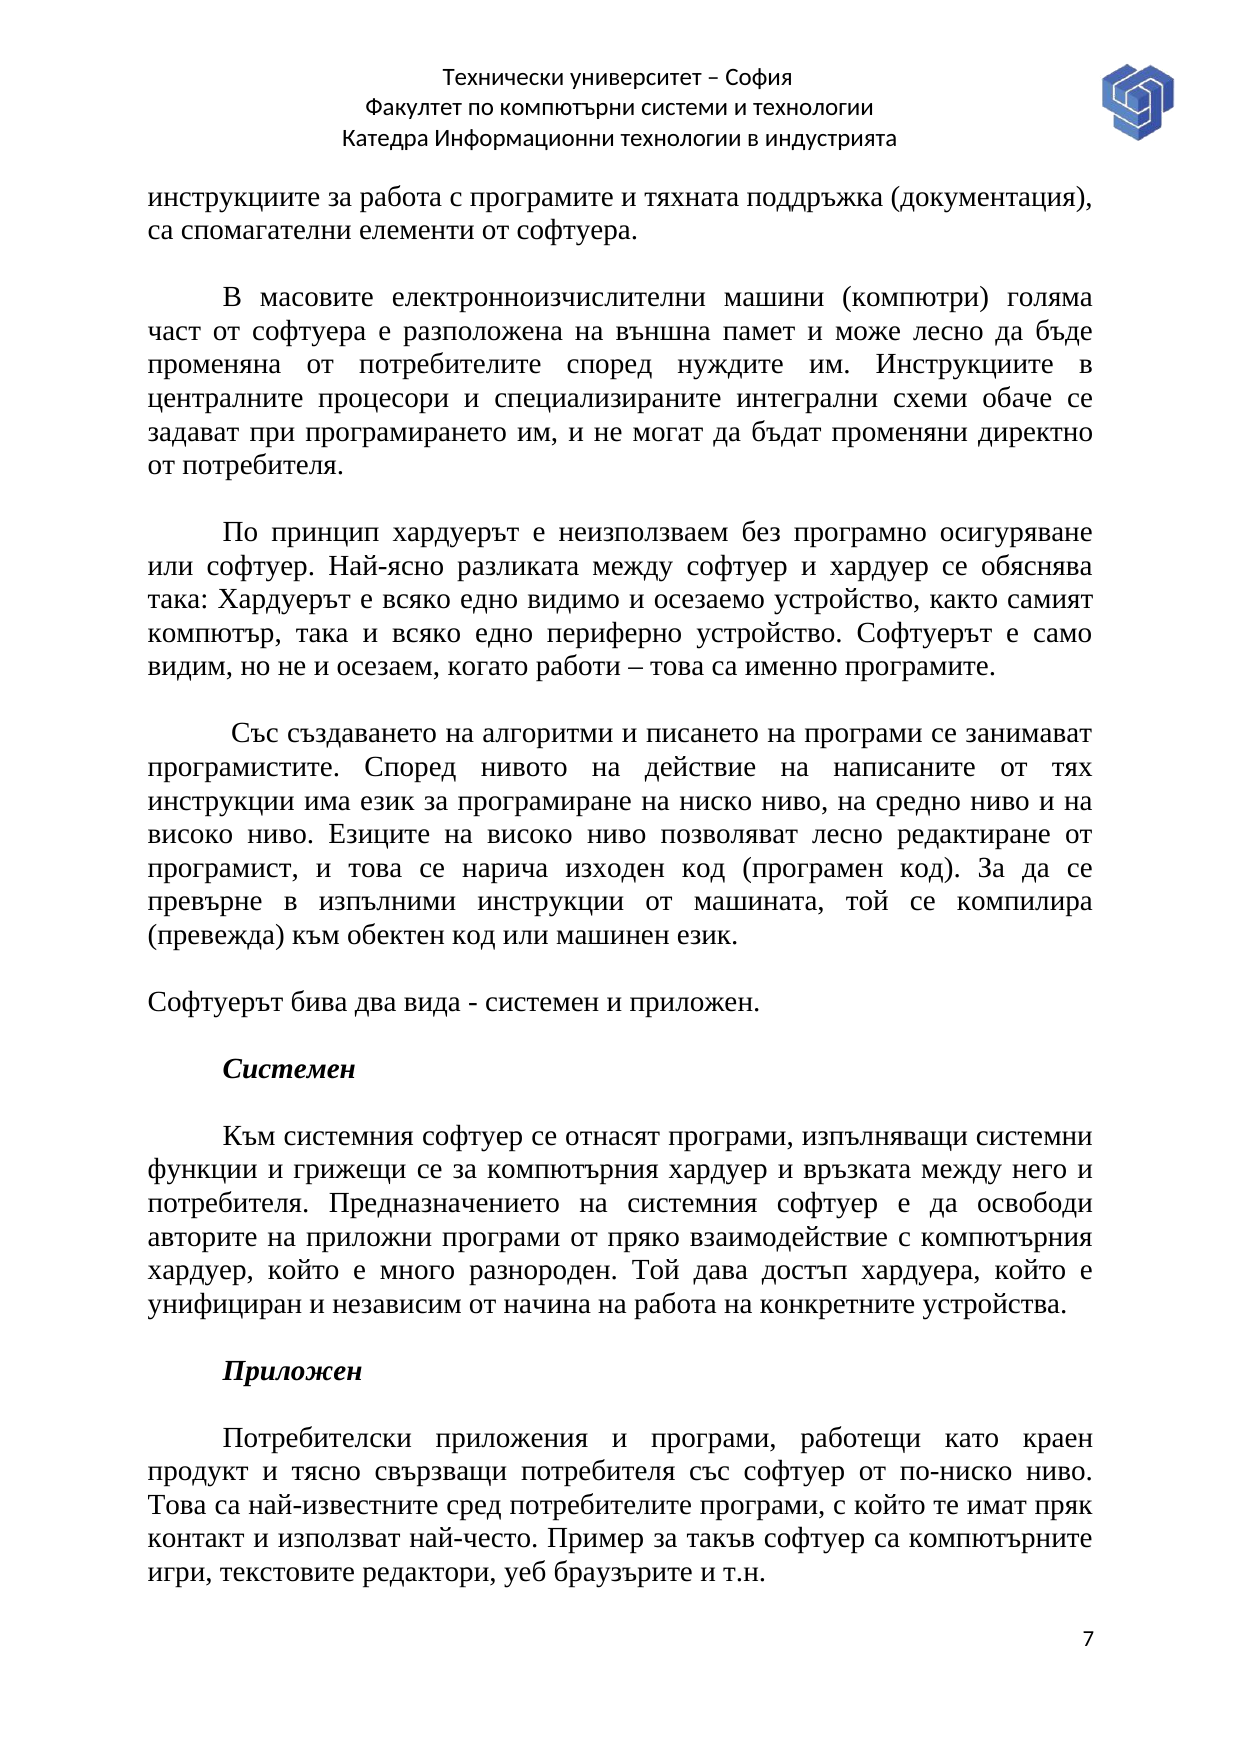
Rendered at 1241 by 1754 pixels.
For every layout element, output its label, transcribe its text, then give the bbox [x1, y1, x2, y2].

text Със създаването на алгоритми и писането на програми се занимават програмистите. Според нивото на действие на написаните от тях инструкции има език за програмиране на ниско ниво, на средно ниво и на високо ниво. Езиците на високо ниво позволяват лесно редактиране от програмист, и това се нарича изходен код (програмен код). За да се превърне в изпълними инструкции от машината, той се компилира (превежда) към обектен код или машинен език. [147, 716, 1094, 950]
text Софтуерът бива два вида - системен и приложен. [147, 984, 1094, 1017]
text Системен [147, 1051, 1094, 1084]
text Към системния софтуер се отнасят програми, изпълняващи системни функции и грижещи се за компютърния хардуер и връзката между него и потребителя. Предназначението на системния софтуер е да освободи авторите на приложни програми от пряко взаимодействие с компютърния хардуер, който е много разнороден. Той дава достъп хардуера, който е унифициран и независим от начина на работа на конкретните устройства. [147, 1118, 1094, 1319]
text Потребителски приложения и програми, работещи като краен продукт и тясно свързващи потребителя със софтуер от по-ниско ниво. Това са най-известните сред потребителите програми, с който те имат пряк контакт и използват най-често. Пример за такъв софтуер са компютърните игри, текстовите редактори, уеб браузърите и т.н. [147, 1420, 1094, 1588]
text По принцип хардуерът е неизползваем без програмно осигуряване или софтуер. Най-ясно разликата между софтуер и хардуер се обяснява така: Хардуерът е всяко едно видимо и осезаемо устройство, както самият компютър, така и всяко едно периферно устройство. Софтуерът е само видим, но не и осезаем, когато работи – това са именно програмите. [147, 514, 1094, 682]
text Приложен [147, 1353, 1094, 1386]
text В масовите електронноизчислителни машини (компютри) голяма част от софтуера е разположена на външна памет и може лесно да бъде променяна от потребителите според нуждите им. Инструкциите в централните процесори и специализираните интегрални схеми обаче се задават при програмирането им, и не могат да бъдат променяни директно от потребителя. [147, 279, 1094, 481]
picture [1092, 56, 1184, 148]
